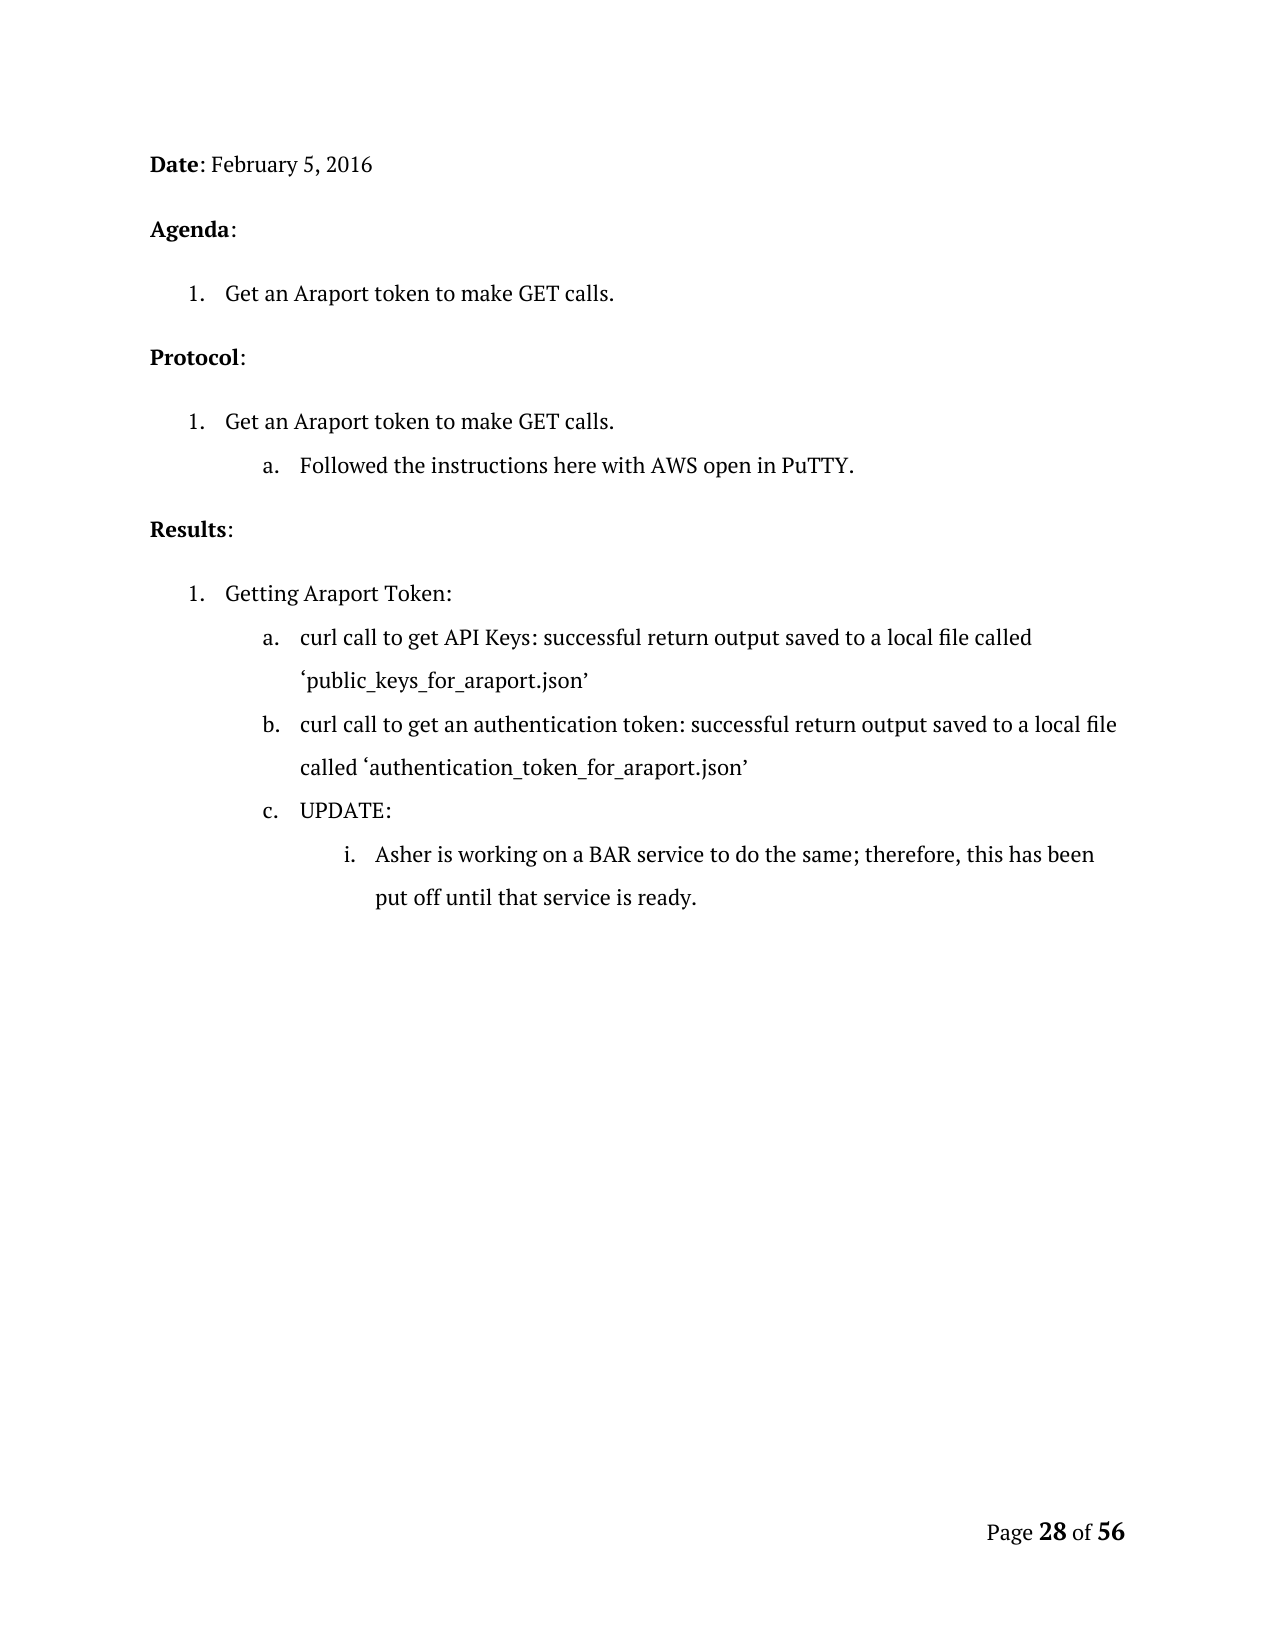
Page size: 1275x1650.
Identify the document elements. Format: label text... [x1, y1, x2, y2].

list Getting Araport Token: [187, 579, 1125, 608]
list Get an Araport token to make GET calls. [187, 407, 1125, 436]
list Followed the instructions here with AWS open in PuTTY. [262, 451, 1125, 479]
text Date: February 5, 2016 [150, 150, 1125, 179]
list Asher is working on a BAR service to do the same; therefore, this has been put off until that service is ready. [356, 840, 1125, 912]
text Protocol: [150, 343, 1125, 372]
list Get an Araport token to make GET calls. [187, 278, 1125, 307]
list UPDATE: [262, 796, 1125, 825]
list curl call to get API Keys: successful return output saved to a local file called ‘public_keys_for_araport.json’ [262, 622, 1125, 695]
text Agenda: [150, 214, 1125, 243]
list curl call to get an authentication token: successful return output saved to a local file called ‘authentication_token_for_araport.json’ [262, 709, 1125, 782]
text Results: [150, 515, 1125, 544]
